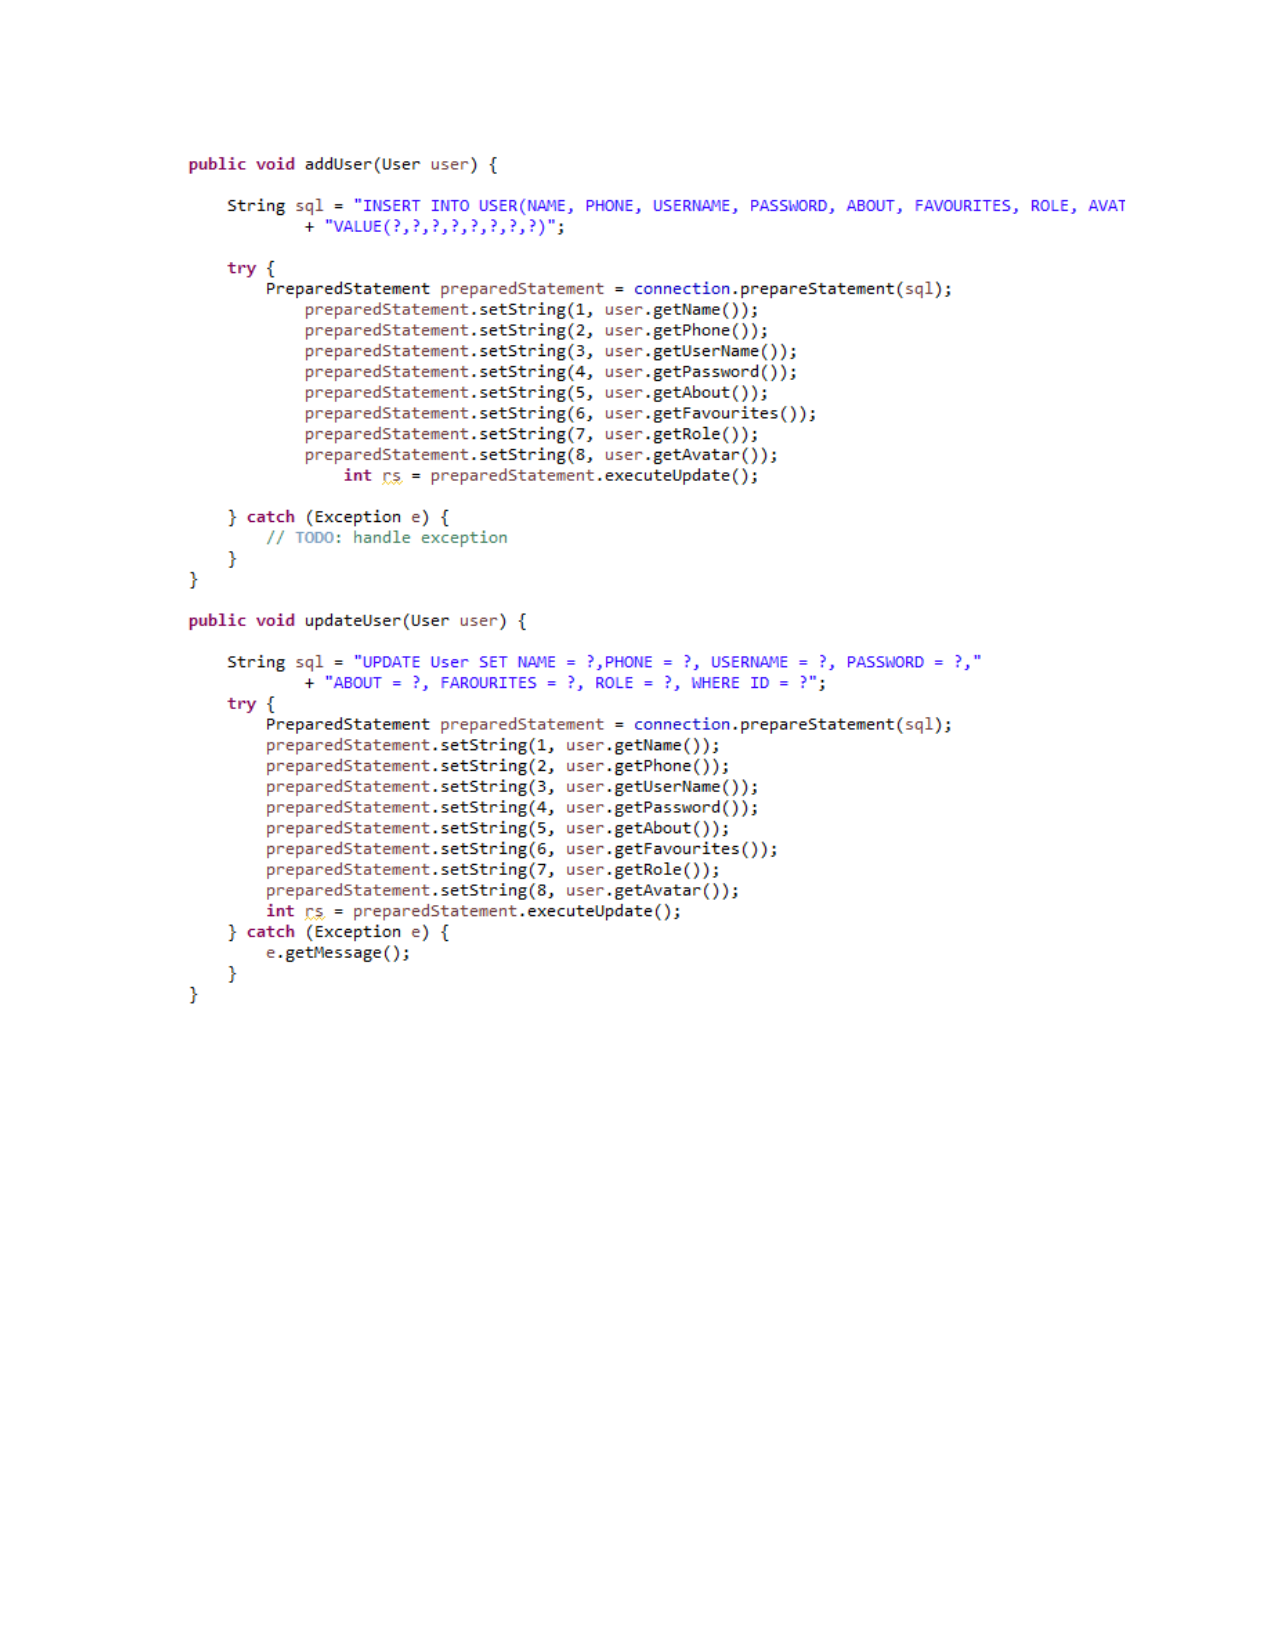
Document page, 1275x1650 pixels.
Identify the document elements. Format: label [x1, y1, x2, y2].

picture [150, 150, 1125, 1005]
